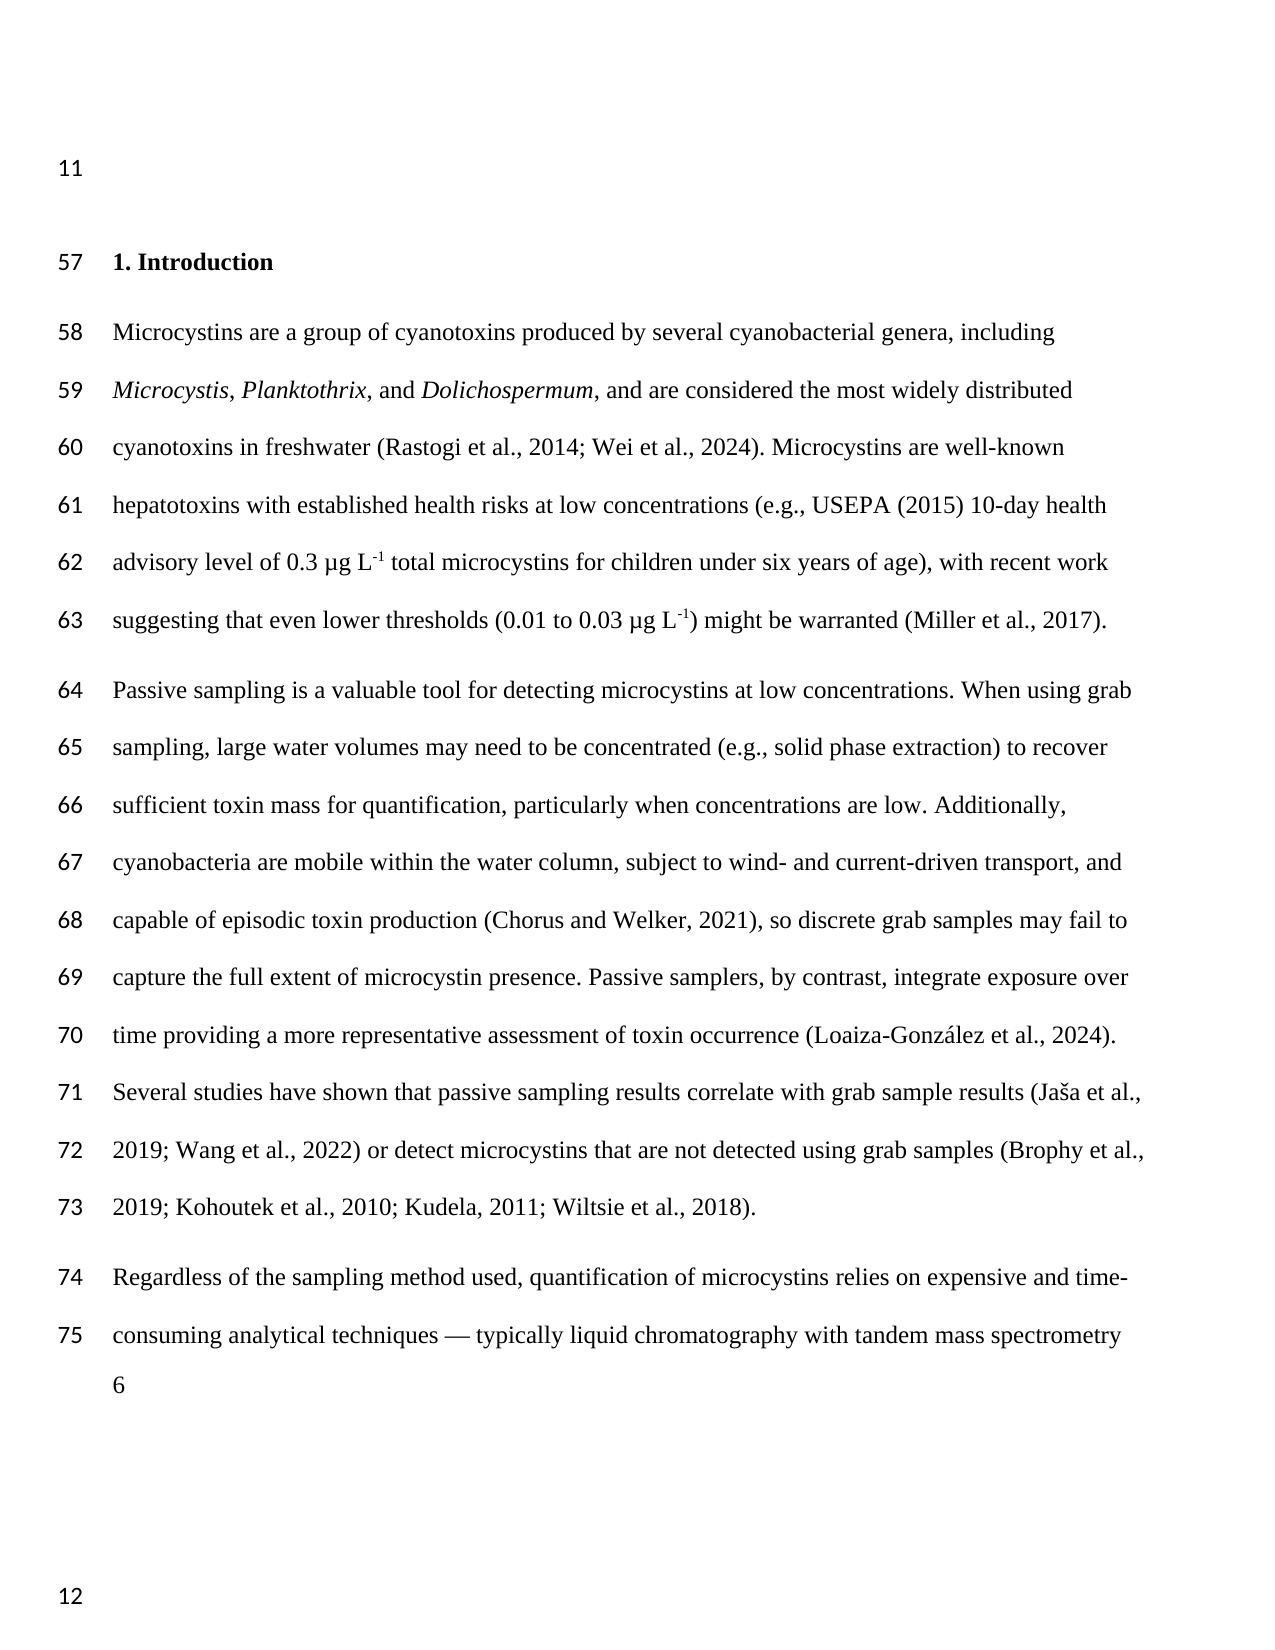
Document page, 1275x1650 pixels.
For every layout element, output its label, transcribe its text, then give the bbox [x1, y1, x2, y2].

text Passive sampling is a valuable tool for detecting microcystins at low concentrations. When using grab sampling, large water volumes may need to be concentrated (e.g., solid phase extraction) to recover sufficient toxin mass for quantification, particularly when concentrations are low. Additionally, cyanobacteria are mobile within the water column, subject to wind- and current-driven transport, and capable of episodic toxin production (Chorus and Welker, 2021), so discrete grab samples may fail to capture the full extent of microcystin presence. Passive samplers, by contrast, integrate exposure over time providing a more representative assessment of toxin occurrence (Loaiza-González et al., 2024). Several studies have shown that passive sampling results correlate with grab sample results (Jaša et al., 2019; Wang et al., 2022) or detect microcystins that are not detected using grab samples (Brophy et al., 2019; Kohoutek et al., 2010; Kudela, 2011; Wiltsie et al., 2018). [112, 675, 1163, 1221]
subtitle 1. Introduction [112, 247, 1163, 276]
text Microcystins are a group of cyanotoxins produced by several cyanobacterial genera, including Microcystis, Planktothrix, and Dolichospermum, and are considered the most widely distributed cyanotoxins in freshwater (Rastogi et al., 2014; Wei et al., 2024). Microcystins are well-known hepatotoxins with established health risks at low concentrations (e.g., USEPA (2015) 10-day health advisory level of 0.3 µg L-1 total microcystins for children under six years of age), with recent work suggesting that even lower thresholds (0.01 to 0.03 µg L-1) might be warranted (Miller et al., 2017). [112, 317, 1163, 634]
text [112, 1262, 1163, 1349]
